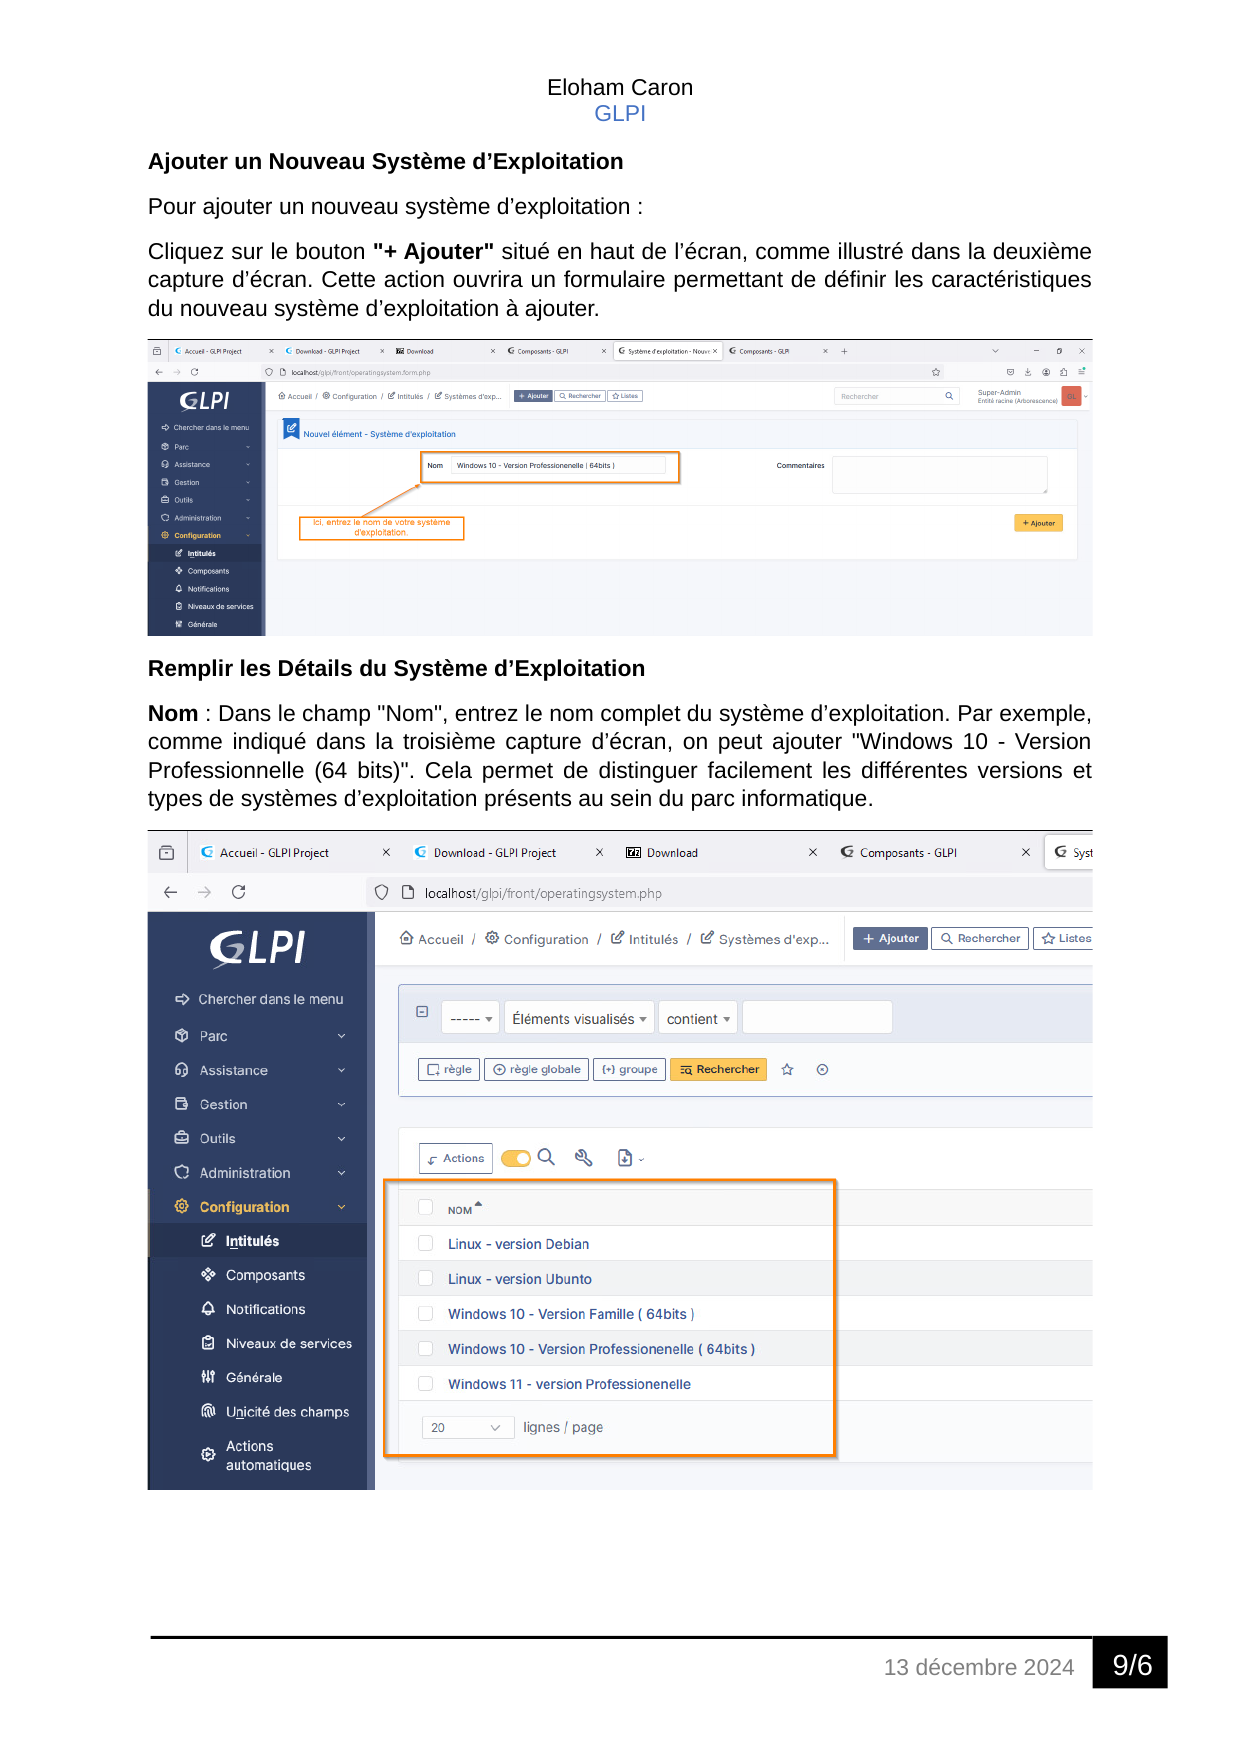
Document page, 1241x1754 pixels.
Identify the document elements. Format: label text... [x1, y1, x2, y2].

text Cliquez sur le bouton "+ Ajouter" situé en haut de l’écran, comme illustré dans la deuxième capture d’écran. Cette action ouvrira un formulaire permettant de définir les caractéristiques du nouveau système d’exploitation à ajouter. [148, 238, 1093, 321]
text Ajouter un Nouveau Système d’Exploitation [148, 148, 1093, 174]
picture [147, 339, 1093, 636]
text Remplir les Détails du Système d’Exploitation [148, 655, 1093, 681]
text Pour ajouter un nouveau système d’exploitation : [148, 193, 1093, 219]
picture [147, 830, 1093, 1490]
text Nom : Dans le champ "Nom", entrez le nom complet du système d’exploitation. Par exemple, comme indiqué dans la troisième capture d’écran, on peut ajouter "Windows 10 - Version Professionnelle (64 bits)". Cela permet de distinguer facilement les différentes versions et types de systèmes d’exploitation présents au sein du parc informatique. [148, 700, 1093, 812]
